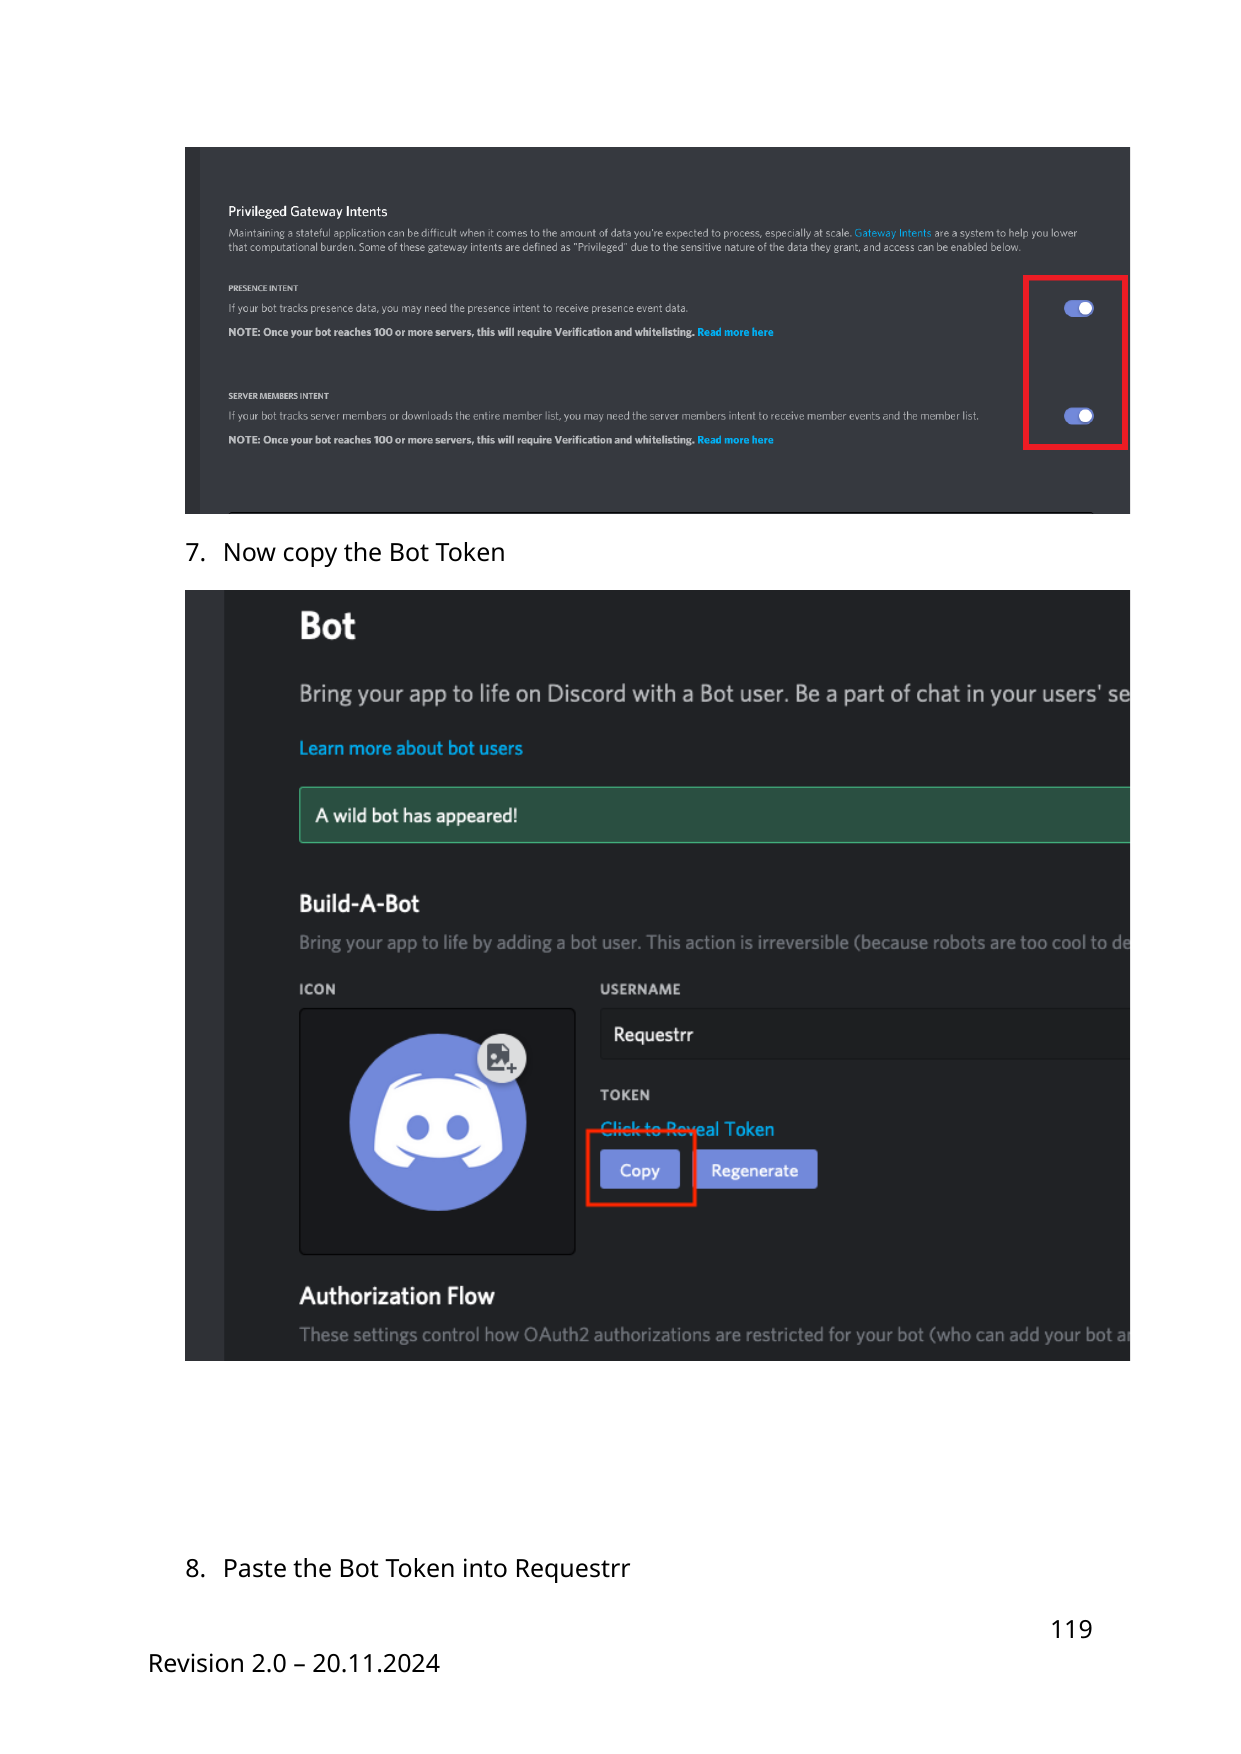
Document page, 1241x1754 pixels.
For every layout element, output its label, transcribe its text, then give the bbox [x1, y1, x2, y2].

picture [185, 147, 1130, 514]
list Now copy the Bot Token [185, 535, 1093, 569]
list Paste the Bot Token into Requestrr [185, 1550, 1093, 1584]
picture [185, 590, 1130, 1361]
